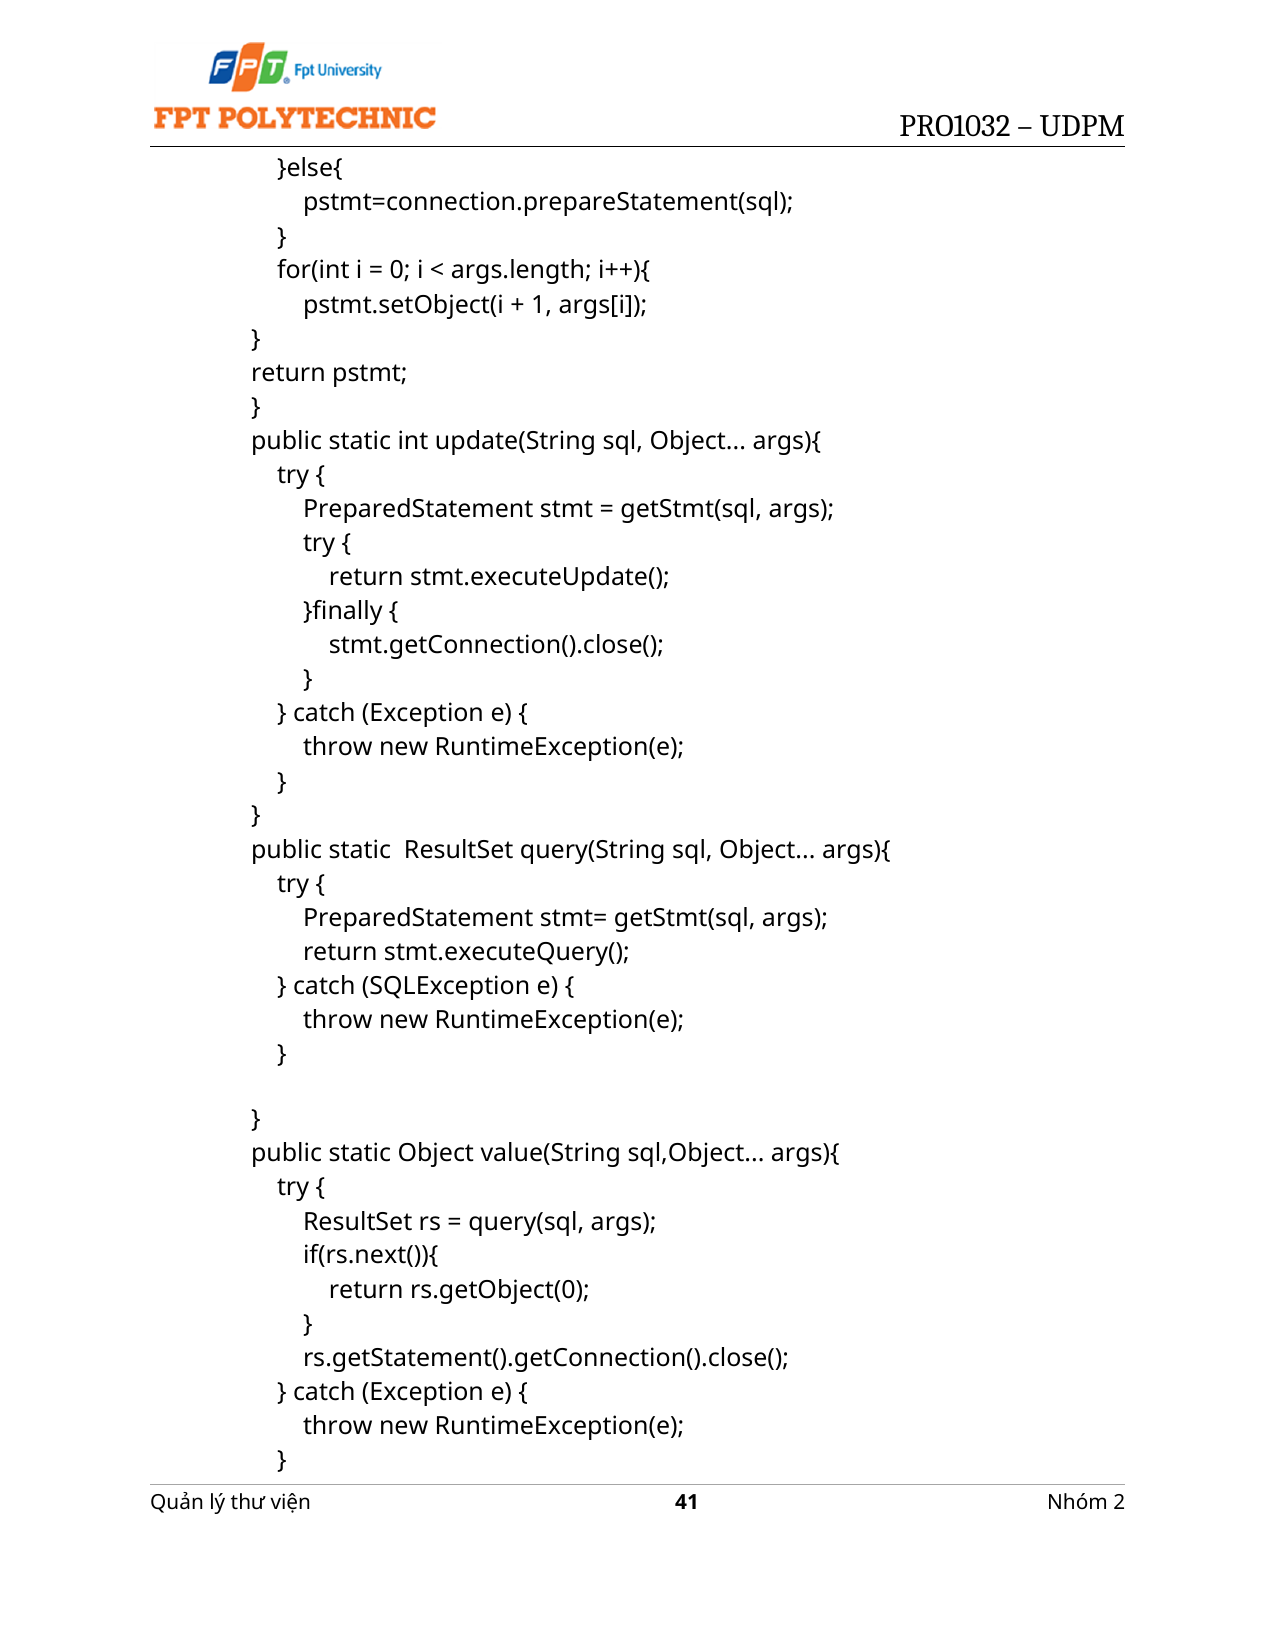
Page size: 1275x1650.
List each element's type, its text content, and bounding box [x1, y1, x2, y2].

list }else{ [225, 150, 1125, 184]
list throw new RuntimeException(e); [225, 729, 1125, 763]
picture [150, 37, 443, 137]
list pstmt.setObject(i + 1, args[i]); [225, 286, 1125, 320]
list } catch (SQLException e) { [225, 967, 1125, 1002]
list } [225, 661, 1125, 695]
list }finally { [225, 593, 1125, 627]
list public static ResultSet query(String sql, Object... args){ [225, 831, 1125, 865]
list rs.getStatement().getConnection().close(); [225, 1339, 1125, 1373]
list ResultSet rs = query(sql, args); [225, 1203, 1125, 1237]
list try { [225, 525, 1125, 559]
list for(int i = 0; i < args.length; i++){ [225, 252, 1125, 286]
list public static int update(String sql, Object... args){ [225, 422, 1125, 457]
list stmt.getConnection().close(); [225, 627, 1125, 661]
list PreparedStatement stmt= getStmt(sql, args); [225, 899, 1125, 933]
list return stmt.executeUpdate(); [225, 559, 1125, 593]
list } [225, 320, 1125, 354]
list } [225, 218, 1125, 252]
list return pstmt; [225, 354, 1125, 388]
list } catch (Exception e) { [225, 695, 1125, 729]
list } [225, 1442, 1125, 1476]
list throw new RuntimeException(e); [225, 1407, 1125, 1442]
list } [225, 388, 1125, 422]
list } [225, 763, 1125, 797]
list throw new RuntimeException(e); [225, 1002, 1125, 1036]
list public static Object value(String sql,Object... args){ [225, 1135, 1125, 1169]
list try { [225, 865, 1125, 899]
list } [225, 797, 1125, 831]
list } [225, 1101, 1125, 1135]
list try { [225, 457, 1125, 491]
list } catch (Exception e) { [225, 1373, 1125, 1407]
list return rs.getObject(0); [225, 1271, 1125, 1305]
list return stmt.executeQuery(); [225, 933, 1125, 967]
list if(rs.next()){ [225, 1237, 1125, 1271]
list PreparedStatement stmt = getStmt(sql, args); [225, 491, 1125, 525]
list try { [225, 1169, 1125, 1203]
list } [225, 1036, 1125, 1070]
list } [225, 1305, 1125, 1339]
list pstmt=connection.prepareStatement(sql); [225, 184, 1125, 218]
